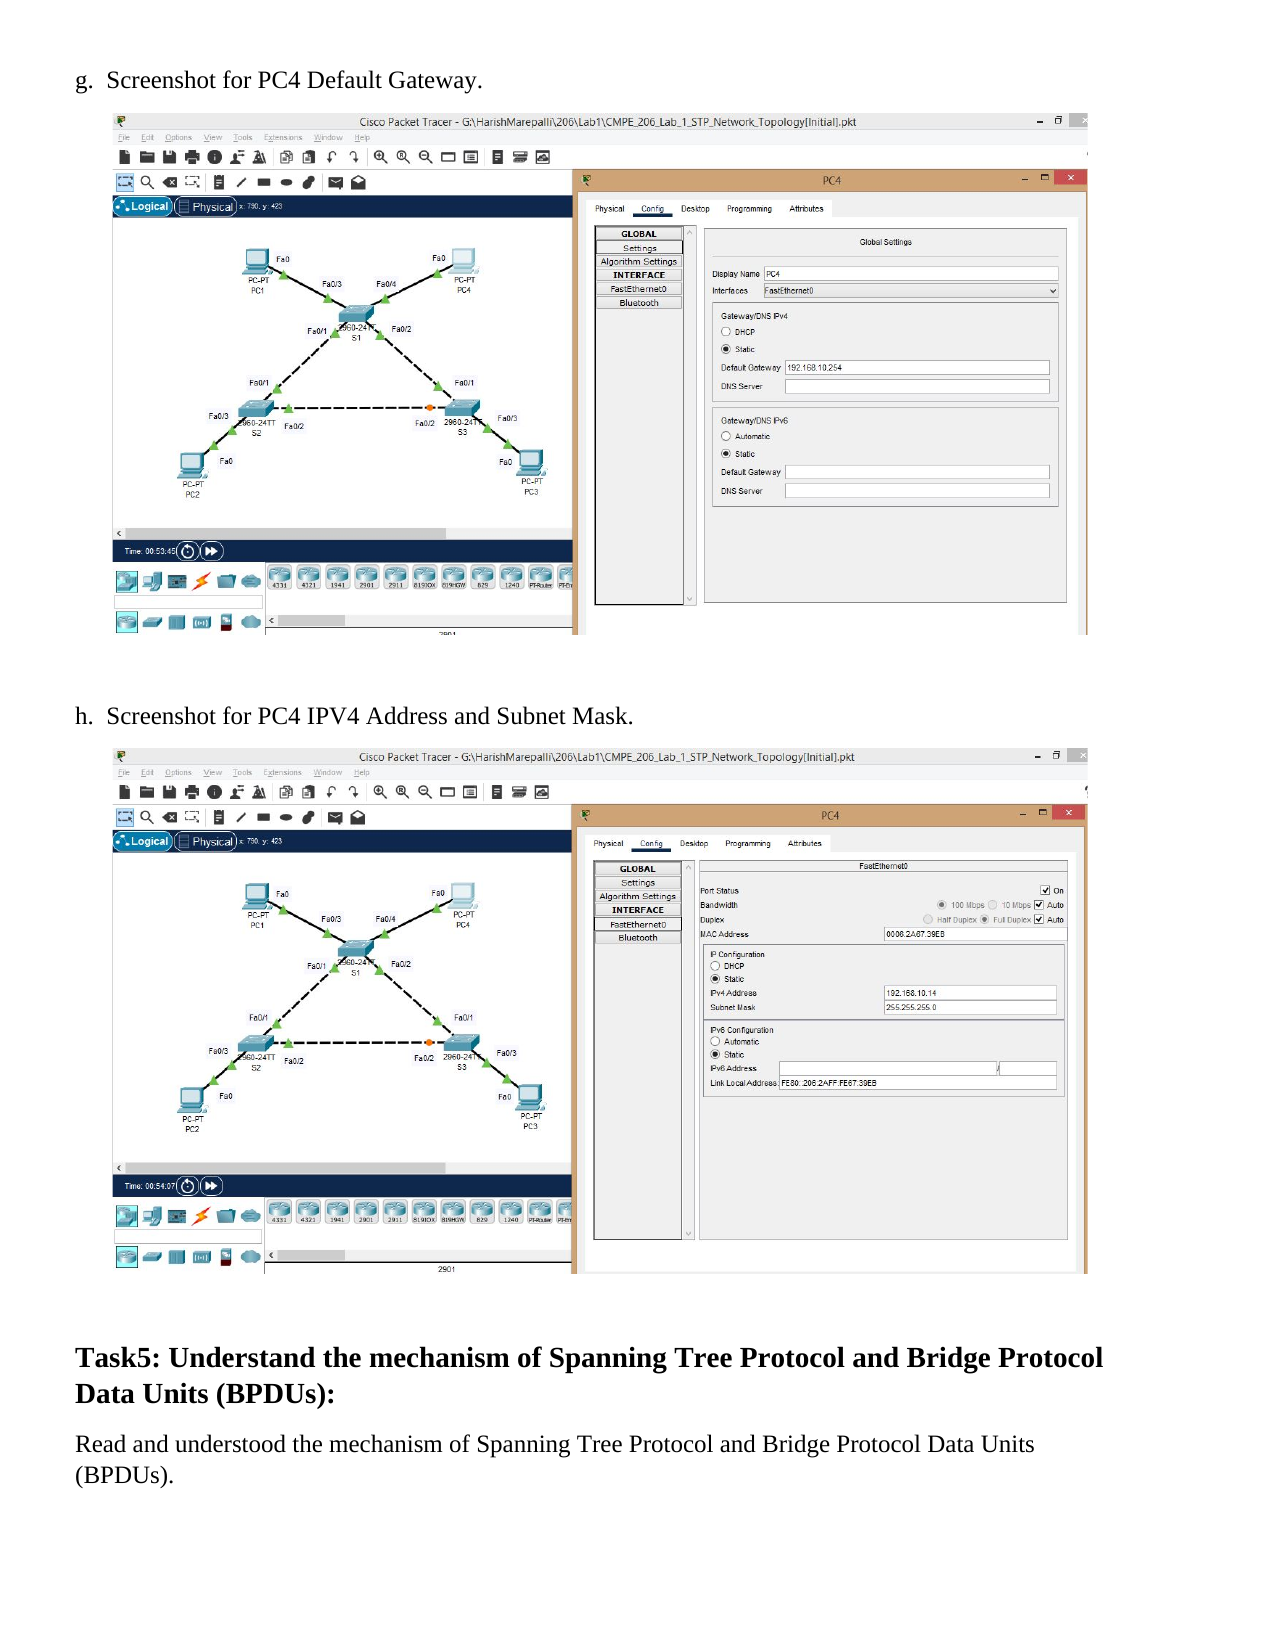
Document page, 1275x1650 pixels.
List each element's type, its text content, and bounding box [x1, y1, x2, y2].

text Read and understood the mechanism of Spanning Tree Protocol and Bridge Protocol Data Units (BPDUs). [75, 1429, 1125, 1488]
text g. Screenshot for PC4 Default Gateway. [75, 66, 1125, 94]
picture [139, 837, 168, 847]
picture [112, 748, 1088, 1274]
text Task5: Understand the mechanism of Spanning Tree Protocol and Bridge Protocol Data Units (BPDUs): [75, 1340, 1125, 1409]
text h. Screenshot for PC4 IPV4 Address and Subnet Mask. [75, 701, 1125, 730]
picture [112, 113, 1088, 635]
picture [139, 202, 168, 212]
